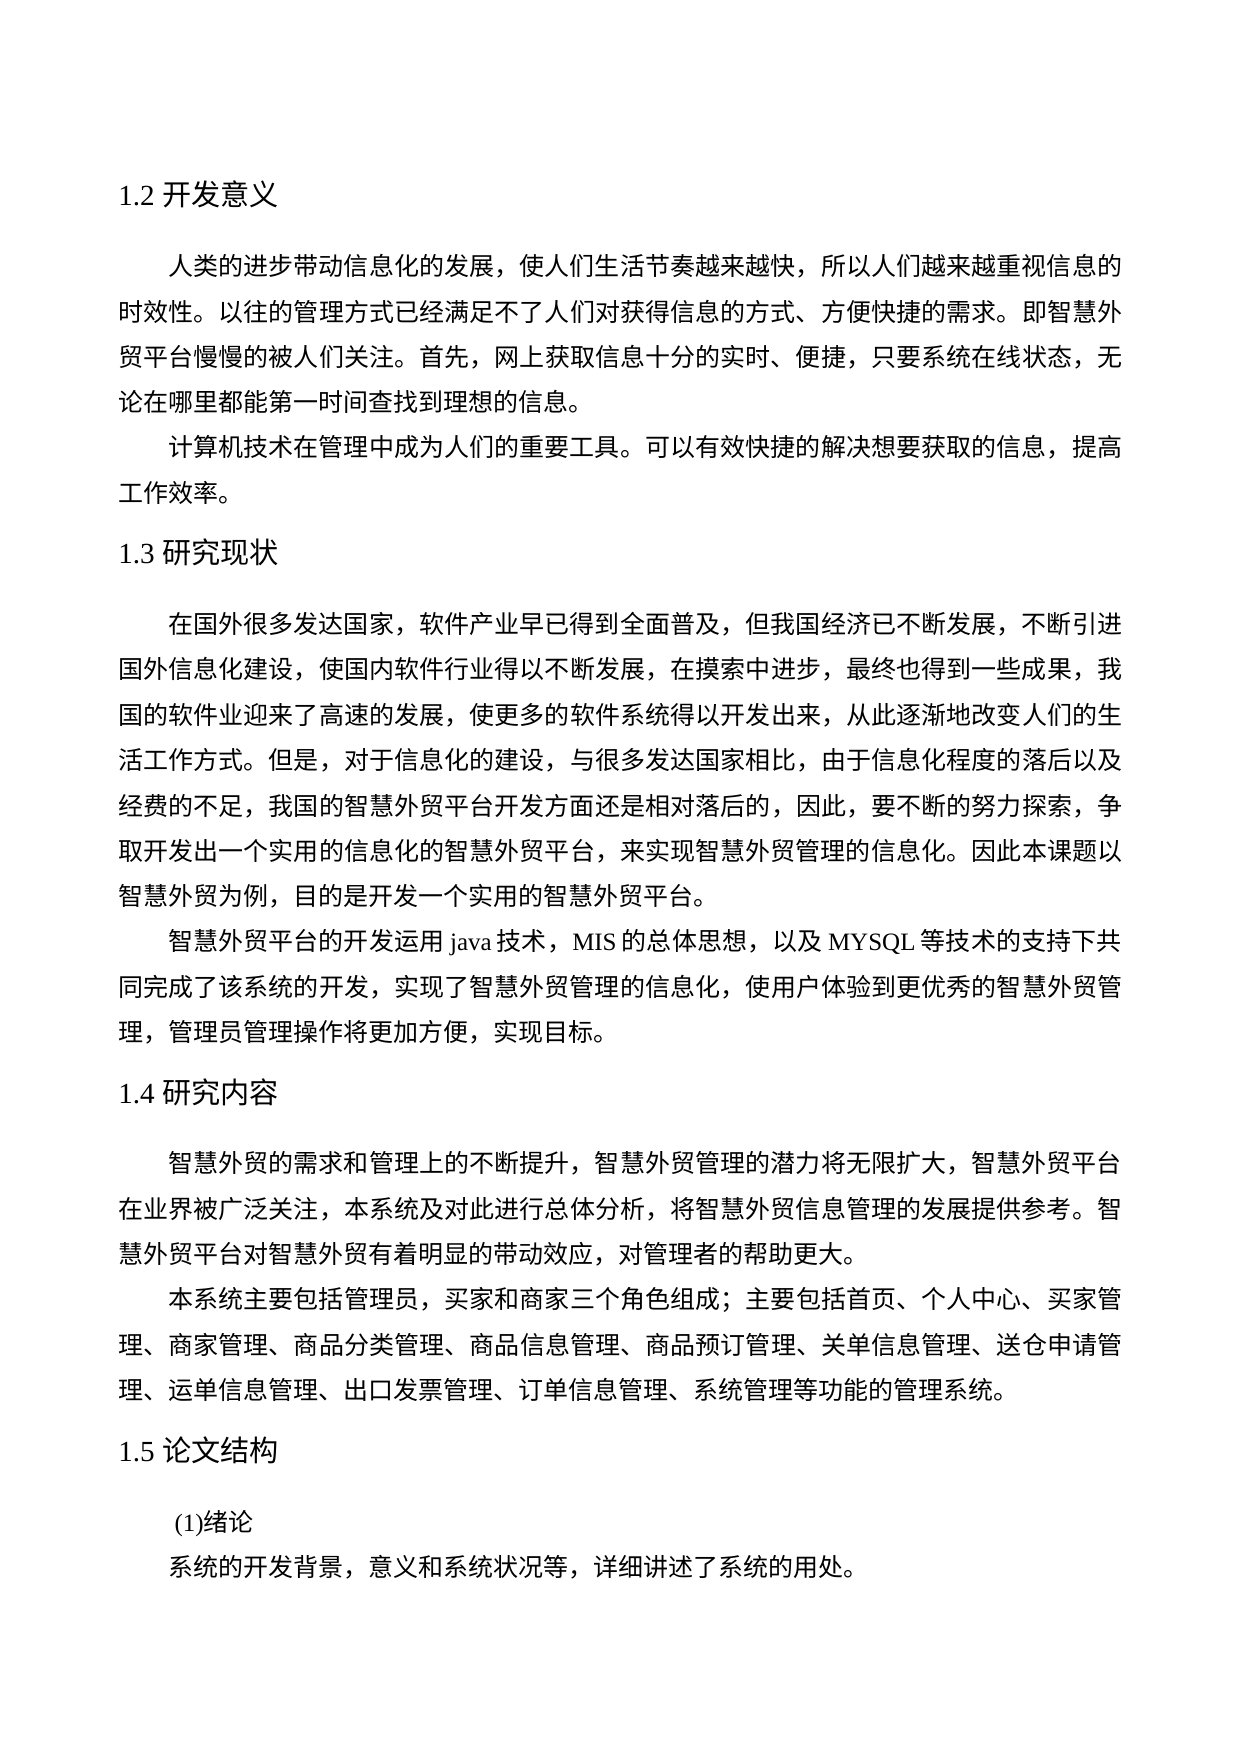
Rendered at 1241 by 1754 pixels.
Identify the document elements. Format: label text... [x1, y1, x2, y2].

text (1)绪论 [118, 1502, 1122, 1538]
text 系统的开发背景，意义和系统状况等，详细讲述了系统的用处。 [118, 1547, 1122, 1583]
subtitle 1.4 研究内容 [118, 1058, 1122, 1123]
subtitle 1.5 论文结构 [118, 1416, 1122, 1481]
subtitle 1.3 研究现状 [118, 518, 1122, 583]
text 在国外很多发达国家，软件产业早已得到全面普及，但我国经济已不断发展，不断引进国外信息化建设，使国内软件行业得以不断发展，在摸索中进步，最终也得到一些成果，我国的软件业迎来了高速的发展，使更多的软件系统得以开发出来，从此逐渐地改变人们的生活工作方式。但是，对于信息化的建设，与很多发达国家相比，由于信息化程度的落后以及经费的不足，我国的智慧外贸平台开发方面还是相对落后的，因此，要不断的努力探索，争取开发出一个实用的信息化的智慧外贸平台，来实现智慧外贸管理的信息化。因此本课题以智慧外贸为例，目的是开发一个实用的智慧外贸平台。 [118, 605, 1122, 913]
text 本系统主要包括管理员，买家和商家三个角色组成；主要包括首页、个人中心、买家管理、商家管理、商品分类管理、商品信息管理、商品预订管理、关单信息管理、送仓申请管理、运单信息管理、出口发票管理、订单信息管理、系统管理等功能的管理系统。 [118, 1280, 1122, 1407]
text 计算机技术在管理中成为人们的重要工具。可以有效快捷的解决想要获取的信息，提高工作效率。 [118, 428, 1122, 509]
subtitle 1.2 开发意义 [118, 161, 1122, 226]
text 智慧外贸平台的开发运用java技术，MIS的总体思想，以及MYSQL等技术的支持下共同完成了该系统的开发，实现了智慧外贸管理的信息化，使用户体验到更优秀的智慧外贸管理，管理员管理操作将更加方便，实现目标。 [118, 922, 1122, 1049]
text 人类的进步带动信息化的发展，使人们生活节奏越来越快，所以人们越来越重视信息的时效性。以往的管理方式已经满足不了人们对获得信息的方式、方便快捷的需求。即智慧外贸平台慢慢的被人们关注。首先，网上获取信息十分的实时、便捷，只要系统在线状态，无论在哪里都能第一时间查找到理想的信息。 [118, 247, 1122, 419]
text 智慧外贸的需求和管理上的不断提升，智慧外贸管理的潜力将无限扩大，智慧外贸平台在业界被广泛关注，本系统及对此进行总体分析，将智慧外贸信息管理的发展提供参考。智慧外贸平台对智慧外贸有着明显的带动效应，对管理者的帮助更大。 [118, 1144, 1122, 1271]
